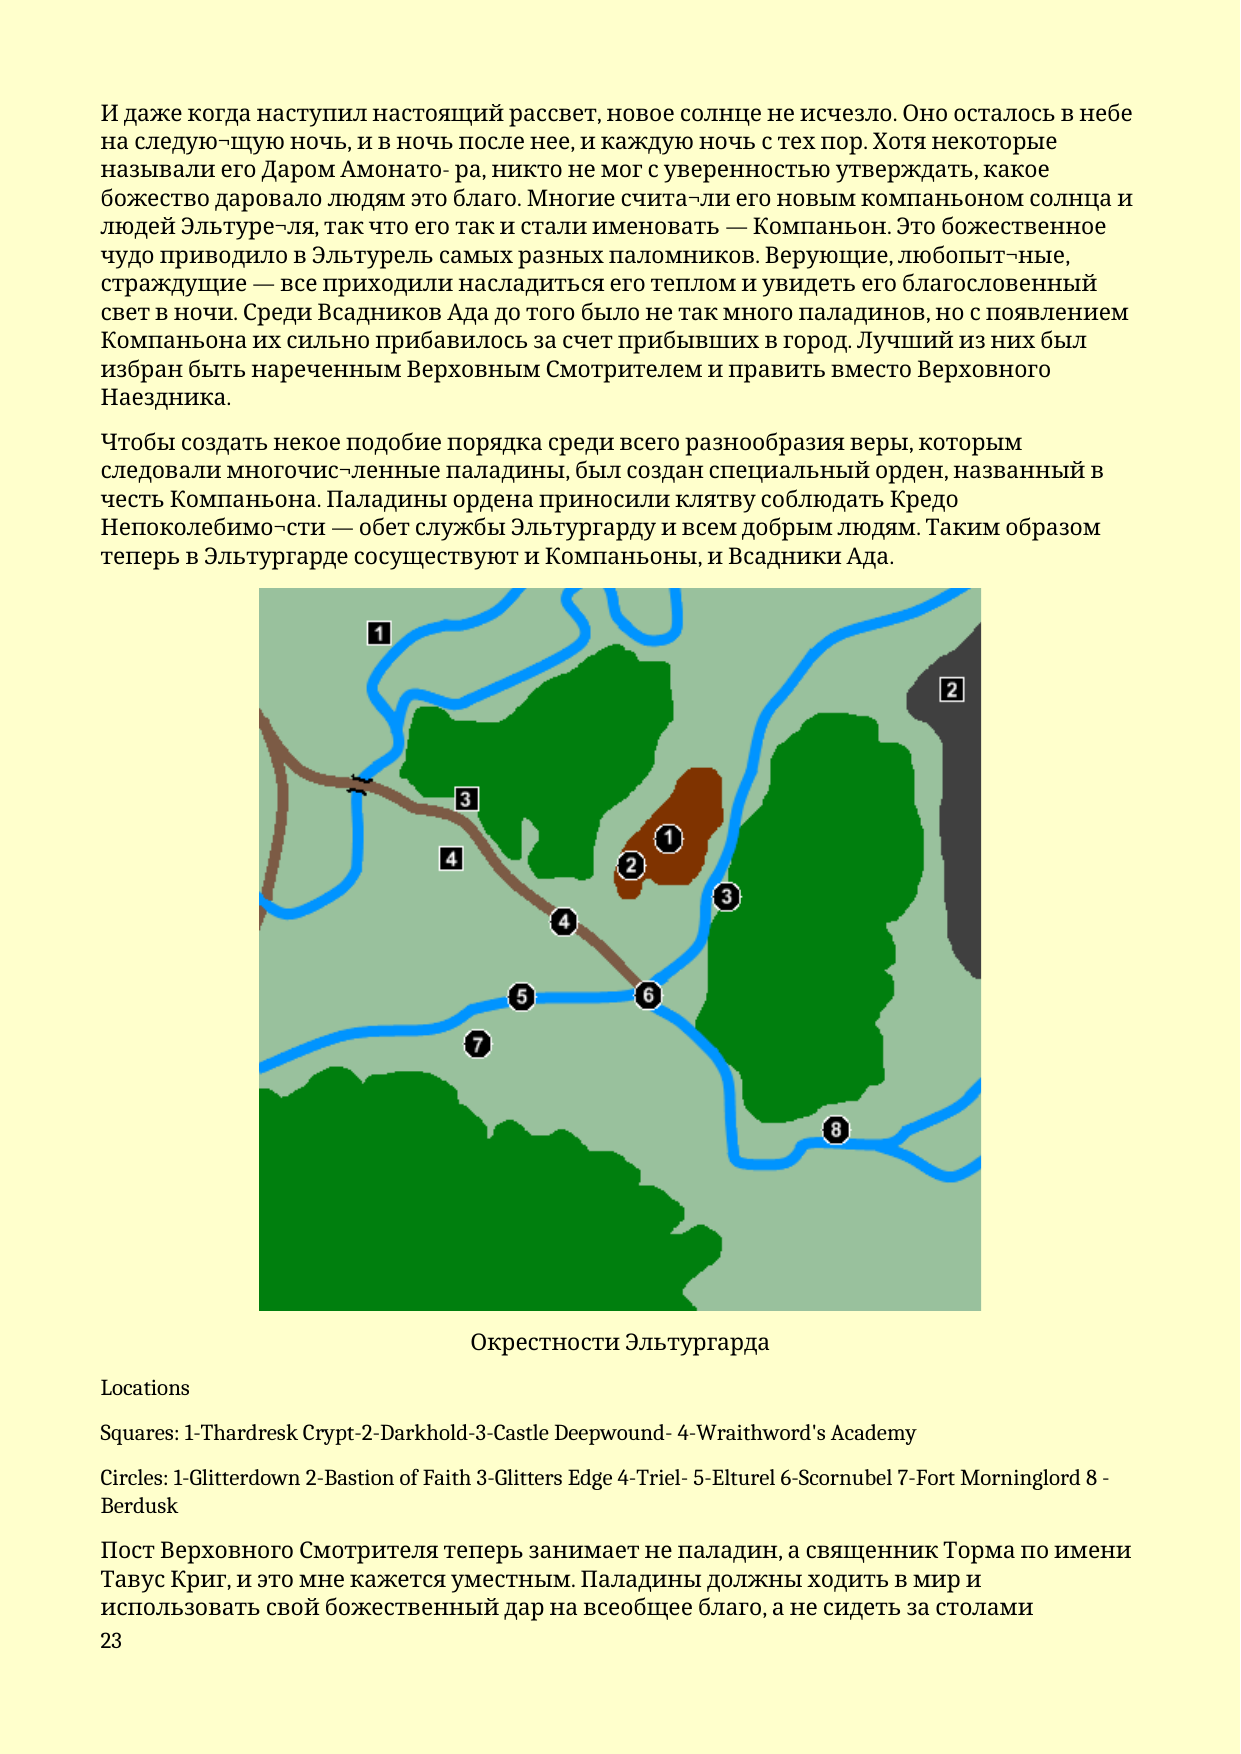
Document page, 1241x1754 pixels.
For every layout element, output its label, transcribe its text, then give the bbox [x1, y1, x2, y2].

text И даже когда наступил настоящий рассвет, новое солнце не исчезло. Оно осталось в небе на следую¬щую ночь, и в ночь после нее, и каждую ночь с тех пор. Хотя некоторые называли его Даром Амонато- ра, никто не мог с уверенностью утверждать, какое божество даровало людям это благо. Многие счита¬ли его новым компаньоном солнца и людей Эльтуре¬ля, так что его так и стали именовать — Компаньон. Это божественное чудо приводило в Эльтурель самых разных паломников. Верующие, любопыт¬ные, страждущие — все приходили насладиться его теплом и увидеть его благословенный свет в ночи. Среди Всадников Ада до того было не так много паладинов, но с появлением Компаньона их сильно прибавилось за счет прибывших в город. Лучший из них был избран быть нареченным Верховным Смотрителем и править вместо Верховного Наездника. [100, 100, 1140, 411]
text Circles: 1-Glitterdown 2-Bastion of Faith 3-Glitters Edge 4-Triel- 5-Elturel 6-Scornubel 7-Fort Morninglord 8 - Berdusk [100, 1465, 1140, 1519]
text Locations [100, 1374, 1140, 1401]
text Squares: 1-Thardresk Crypt-2-Darkhold-3-Castle Deepwound- 4-Wraithword's Academy [100, 1419, 1140, 1446]
text Окрестности Эльтургарда [100, 1329, 1140, 1356]
picture [259, 588, 982, 1311]
text Чтобы создать некое подобие порядка среди всего разнообразия веры, которым следовали многочис¬ленные паладины, был создан специальный орден, названный в честь Компаньона. Паладины ордена приносили клятву соблюдать Кредо Непоколебимо¬сти — обет службы Эльтургарду и всем добрым людям. Таким образом теперь в Эльтургарде сосуществуют и Компаньоны, и Всадники Ада. [100, 430, 1140, 570]
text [100, 1538, 1140, 1621]
